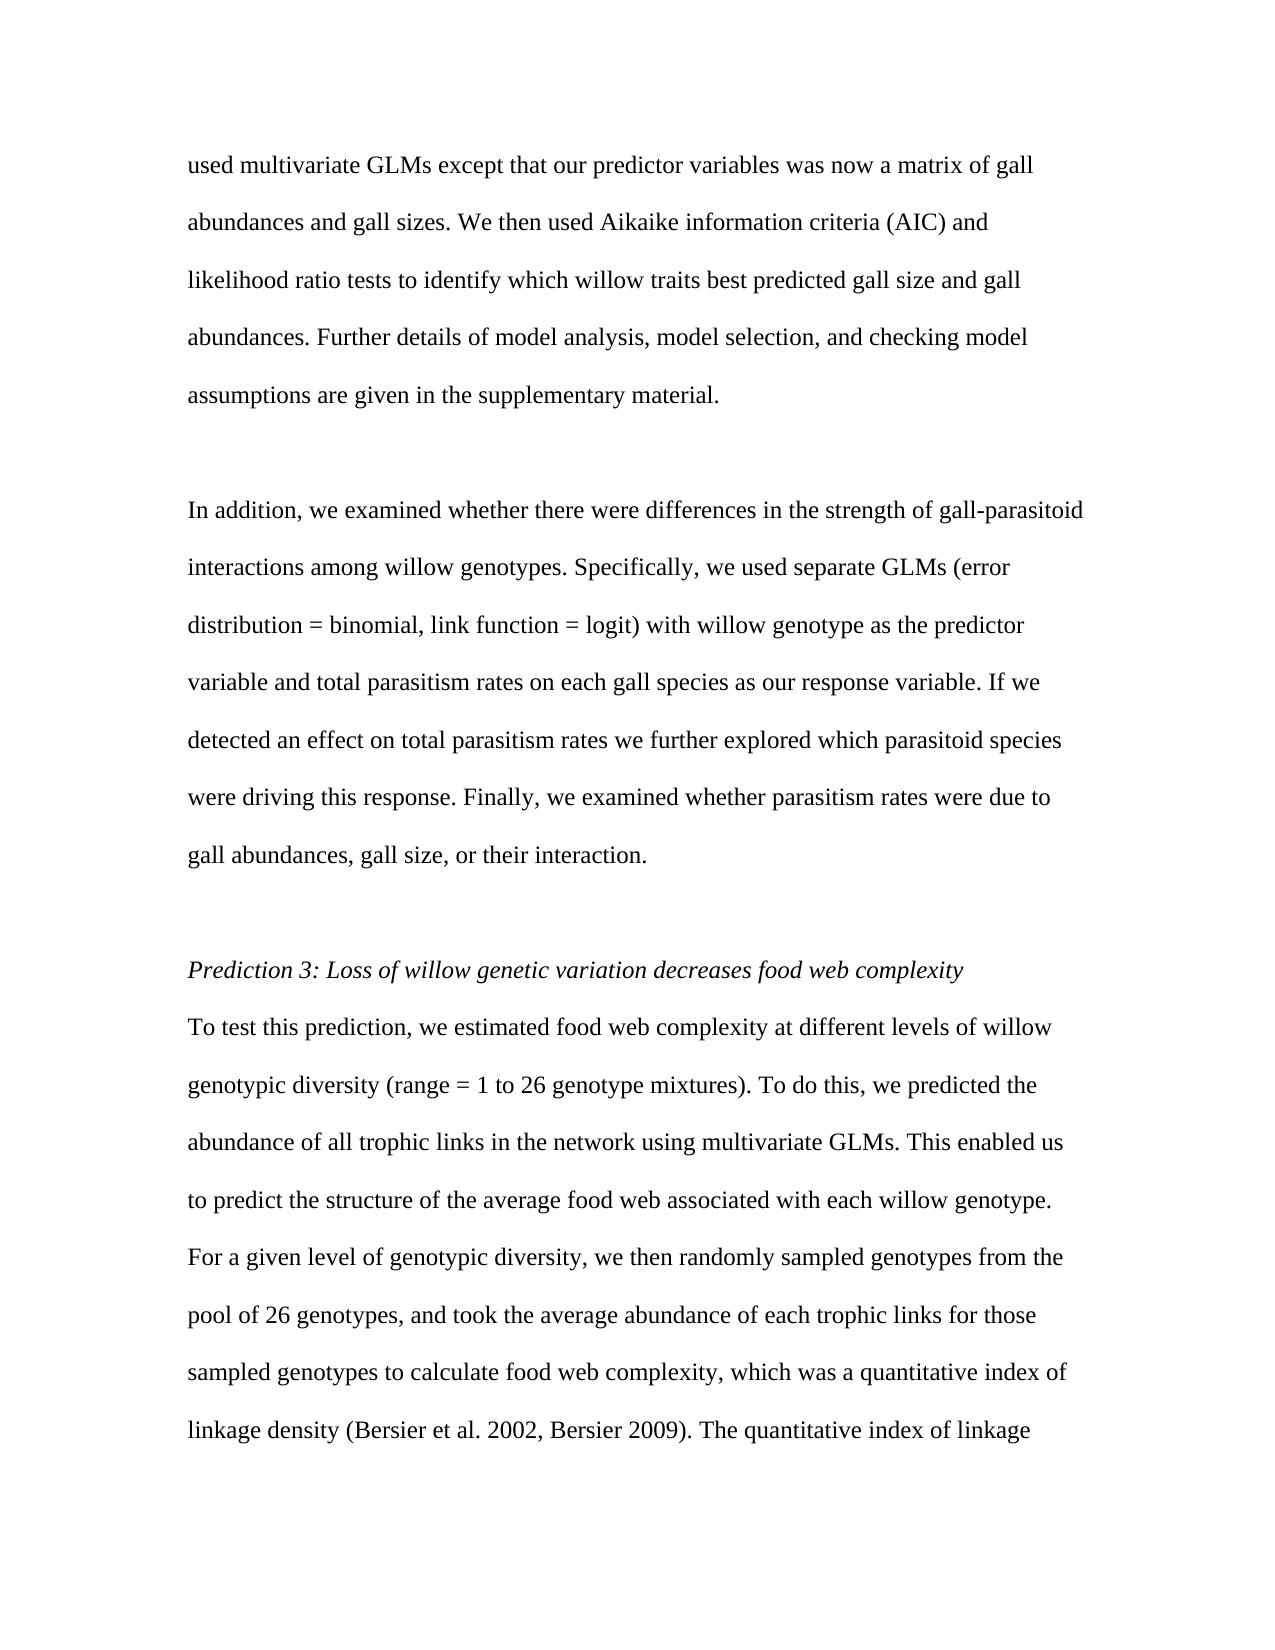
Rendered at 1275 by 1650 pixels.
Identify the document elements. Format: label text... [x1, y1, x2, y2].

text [187, 1012, 1087, 1444]
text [187, 150, 1087, 409]
text Prediction 3: Loss of willow genetic variation decreases food web complexity [187, 955, 1087, 984]
text In addition, we examined whether there were differences in the strength of gall-parasitoid interactions among willow genotypes. Specifically, we used separate GLMs (error distribution = binomial, link function = logit) with willow genotype as the predictor variable and total parasitism rates on each gall species as our response variable. If we detected an effect on total parasitism rates we further explored which parasitoid species were driving this response. Finally, we examined whether parasitism rates were due to gall abundances, gall size, or their interaction. [187, 495, 1087, 869]
